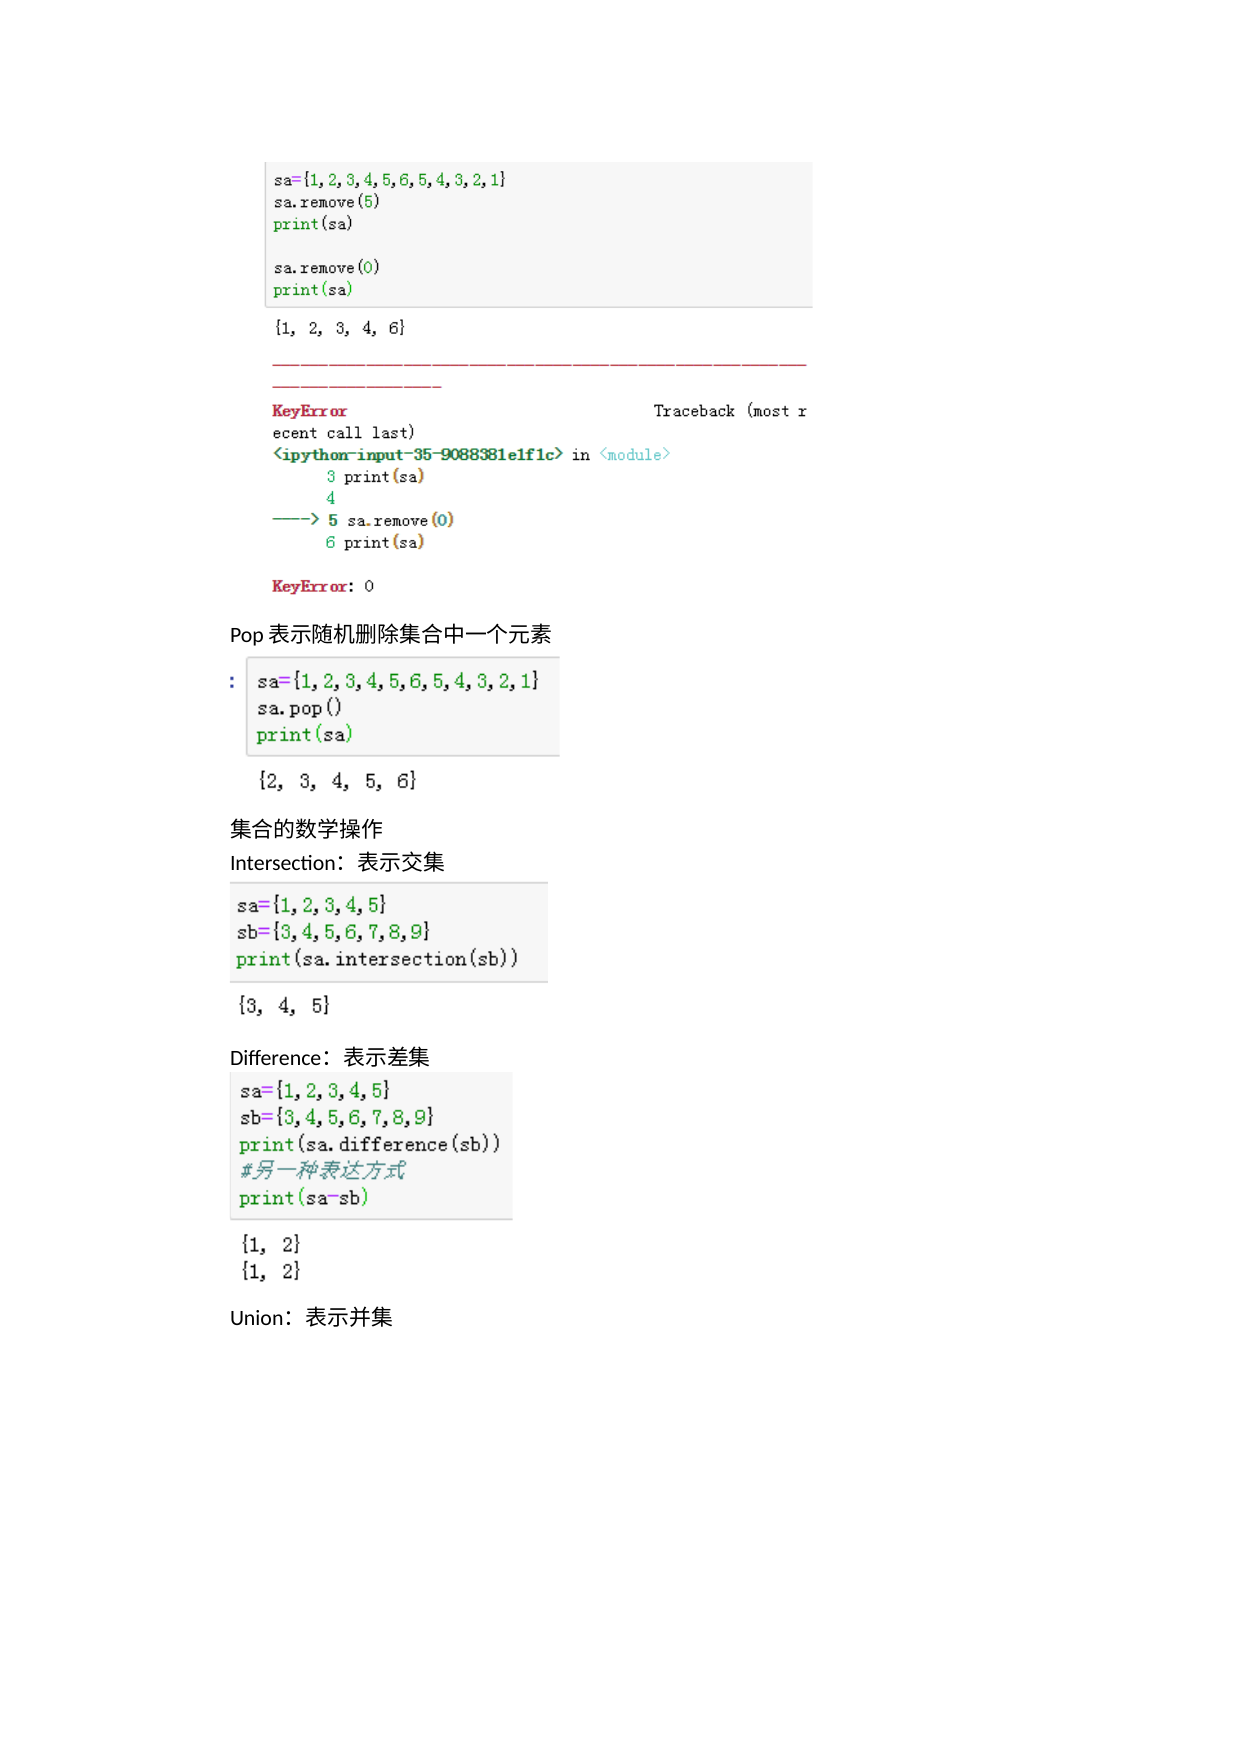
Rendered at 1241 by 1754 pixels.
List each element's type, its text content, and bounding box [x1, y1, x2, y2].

picture [261, 162, 813, 606]
text Intersection：表示交集 [187, 844, 1053, 877]
picture [229, 1072, 513, 1288]
picture [229, 877, 548, 1035]
text Pop表示随机删除集合中一个元素 [187, 617, 1053, 649]
text Difference：表示差集 [187, 1039, 1053, 1072]
text 集合的数学操作 [187, 812, 1053, 844]
text Union：表示并集 [187, 1299, 1053, 1332]
picture [229, 649, 560, 810]
